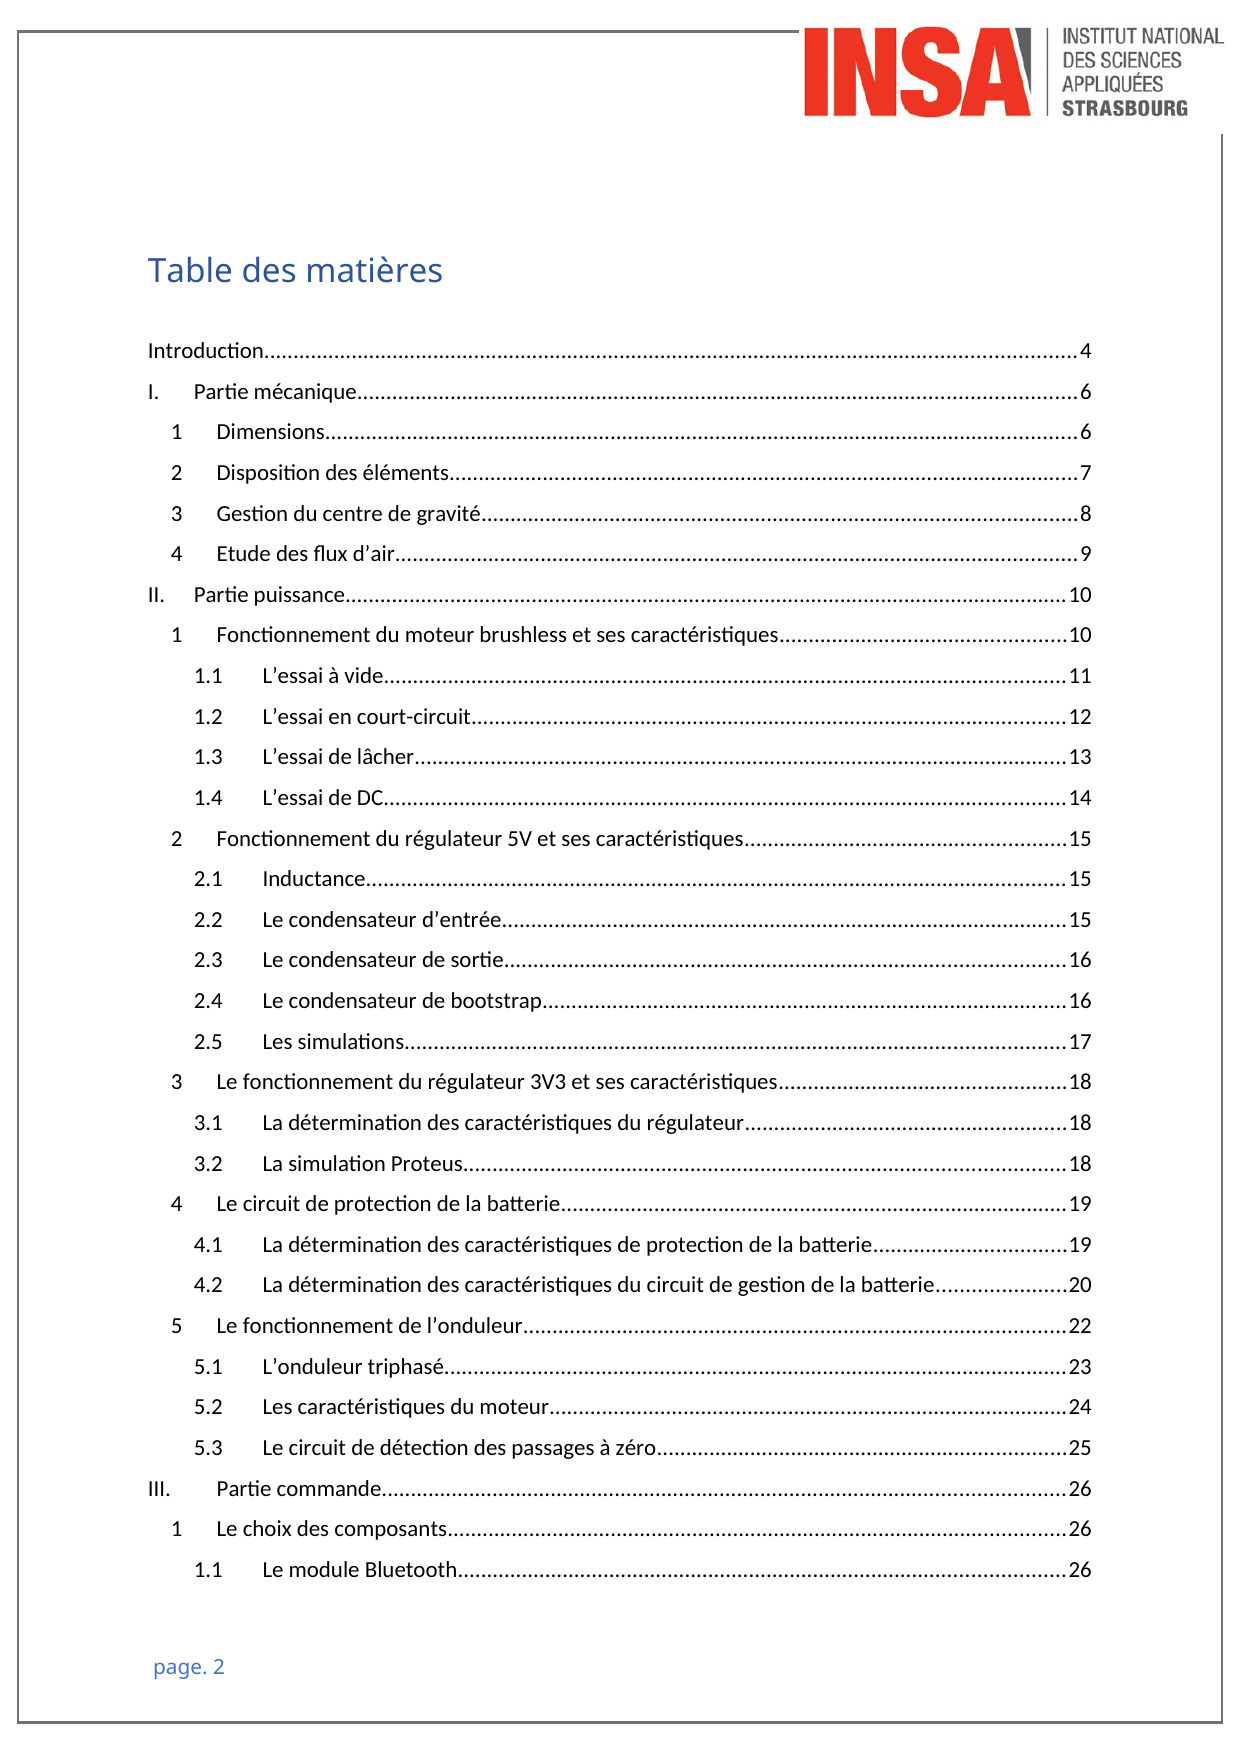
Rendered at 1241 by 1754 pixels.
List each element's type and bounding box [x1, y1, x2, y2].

picture [799, 18, 1229, 134]
